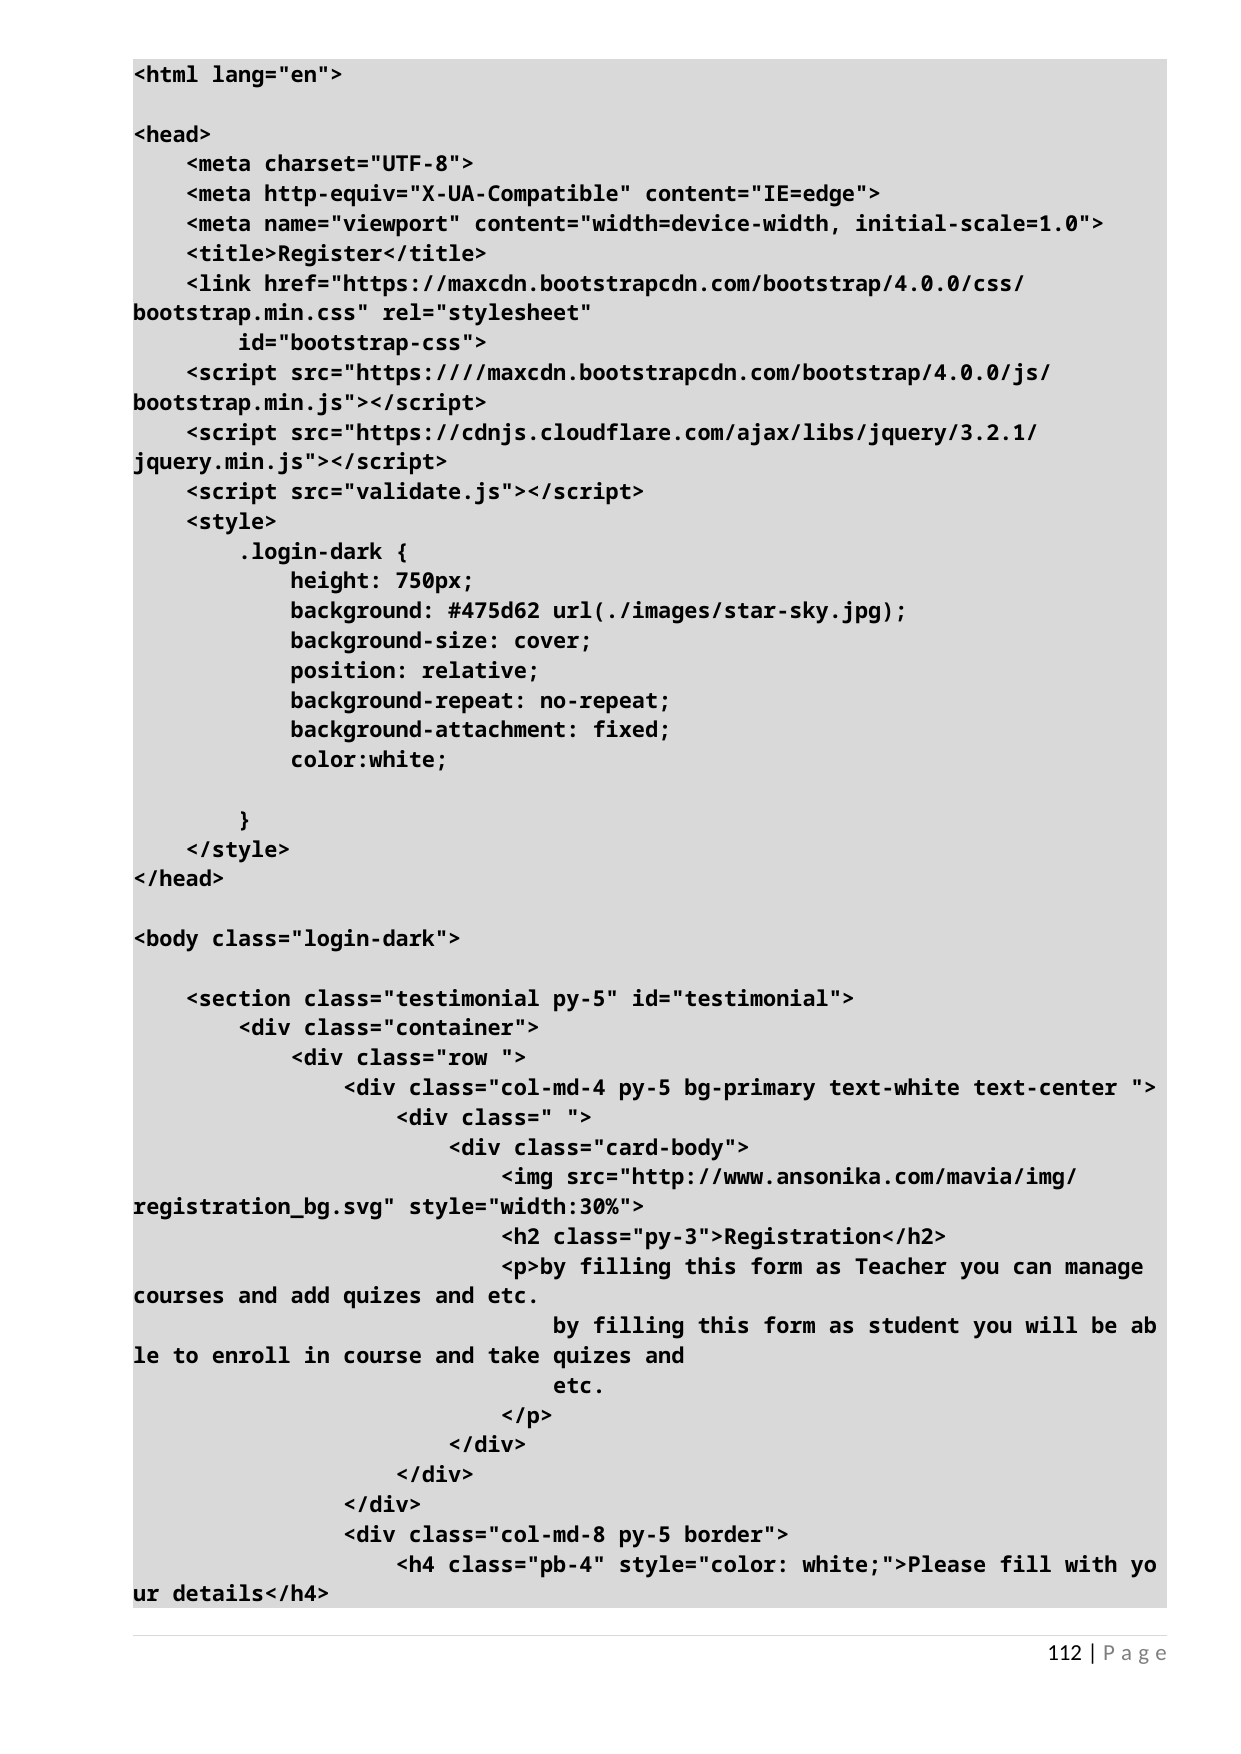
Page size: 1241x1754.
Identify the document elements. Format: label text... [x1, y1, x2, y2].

text <img src="http://www.ansonika.com/mavia/img/registration_bg.svg" style="width:30%"> [133, 1161, 1167, 1221]
text <div class="col-md-8 py-5 border"> [133, 1519, 1167, 1549]
text etc. [133, 1370, 1167, 1400]
text </p> [133, 1400, 1167, 1429]
text height: 750px; [133, 566, 1167, 595]
text </style> [133, 834, 1167, 863]
text <meta charset="UTF-8"> [133, 148, 1167, 178]
text background-repeat: no-repeat; [133, 685, 1167, 714]
text </div> [133, 1489, 1167, 1519]
text <script src="https:////maxcdn.bootstrapcdn.com/bootstrap/4.0.0/js/bootstrap.min.js"></script> [133, 357, 1167, 417]
text <link href="https://maxcdn.bootstrapcdn.com/bootstrap/4.0.0/css/bootstrap.min.css" rel="stylesheet" [133, 268, 1167, 327]
text position: relative; [133, 655, 1167, 685]
text color:white; [133, 744, 1167, 774]
text <div class=" "> [133, 1102, 1167, 1132]
text <p>by filling this form as Teacher you can manage courses and add quizes and etc. [133, 1251, 1167, 1310]
text <script src="https://cdnjs.cloudflare.com/ajax/libs/jquery/3.2.1/jquery.min.js"></script> [133, 417, 1167, 476]
text <div class="col-md-4 py-5 bg-primary text-white text-center "> [133, 1072, 1167, 1102]
text <style> [133, 506, 1167, 536]
text <h4 class="pb-4" style="color: white;">Please fill with your details</h4> [133, 1549, 1167, 1608]
text background-size: cover; [133, 625, 1167, 655]
text id="bootstrap-css"> [133, 327, 1167, 357]
text <h2 class="py-3">Registration</h2> [133, 1221, 1167, 1251]
text <meta name="viewport" content="width=device-width, initial-scale=1.0"> [133, 208, 1167, 238]
text .login-dark { [133, 536, 1167, 566]
text by filling this form as student you will be able to enroll in course and take quizes and [133, 1310, 1167, 1370]
text background-attachment: fixed; [133, 714, 1167, 744]
text <div class="row "> [133, 1042, 1167, 1072]
text <div class="container"> [133, 1012, 1167, 1042]
text <script src="validate.js"></script> [133, 476, 1167, 506]
text <meta http-equiv="X-UA-Compatible" content="IE=edge"> [133, 178, 1167, 208]
text <html lang="en"> [133, 59, 1167, 89]
text </div> [133, 1429, 1167, 1459]
text <head> [133, 119, 1167, 148]
text <title>Register</title> [133, 238, 1167, 268]
text <div class="card-body"> [133, 1132, 1167, 1161]
text </div> [133, 1459, 1167, 1489]
text } [133, 804, 1167, 834]
text </head> [133, 863, 1167, 893]
text <section class="testimonial py-5" id="testimonial"> [133, 983, 1167, 1012]
text background: #475d62 url(./images/star-sky.jpg); [133, 595, 1167, 625]
text <body class="login-dark"> [133, 923, 1167, 953]
